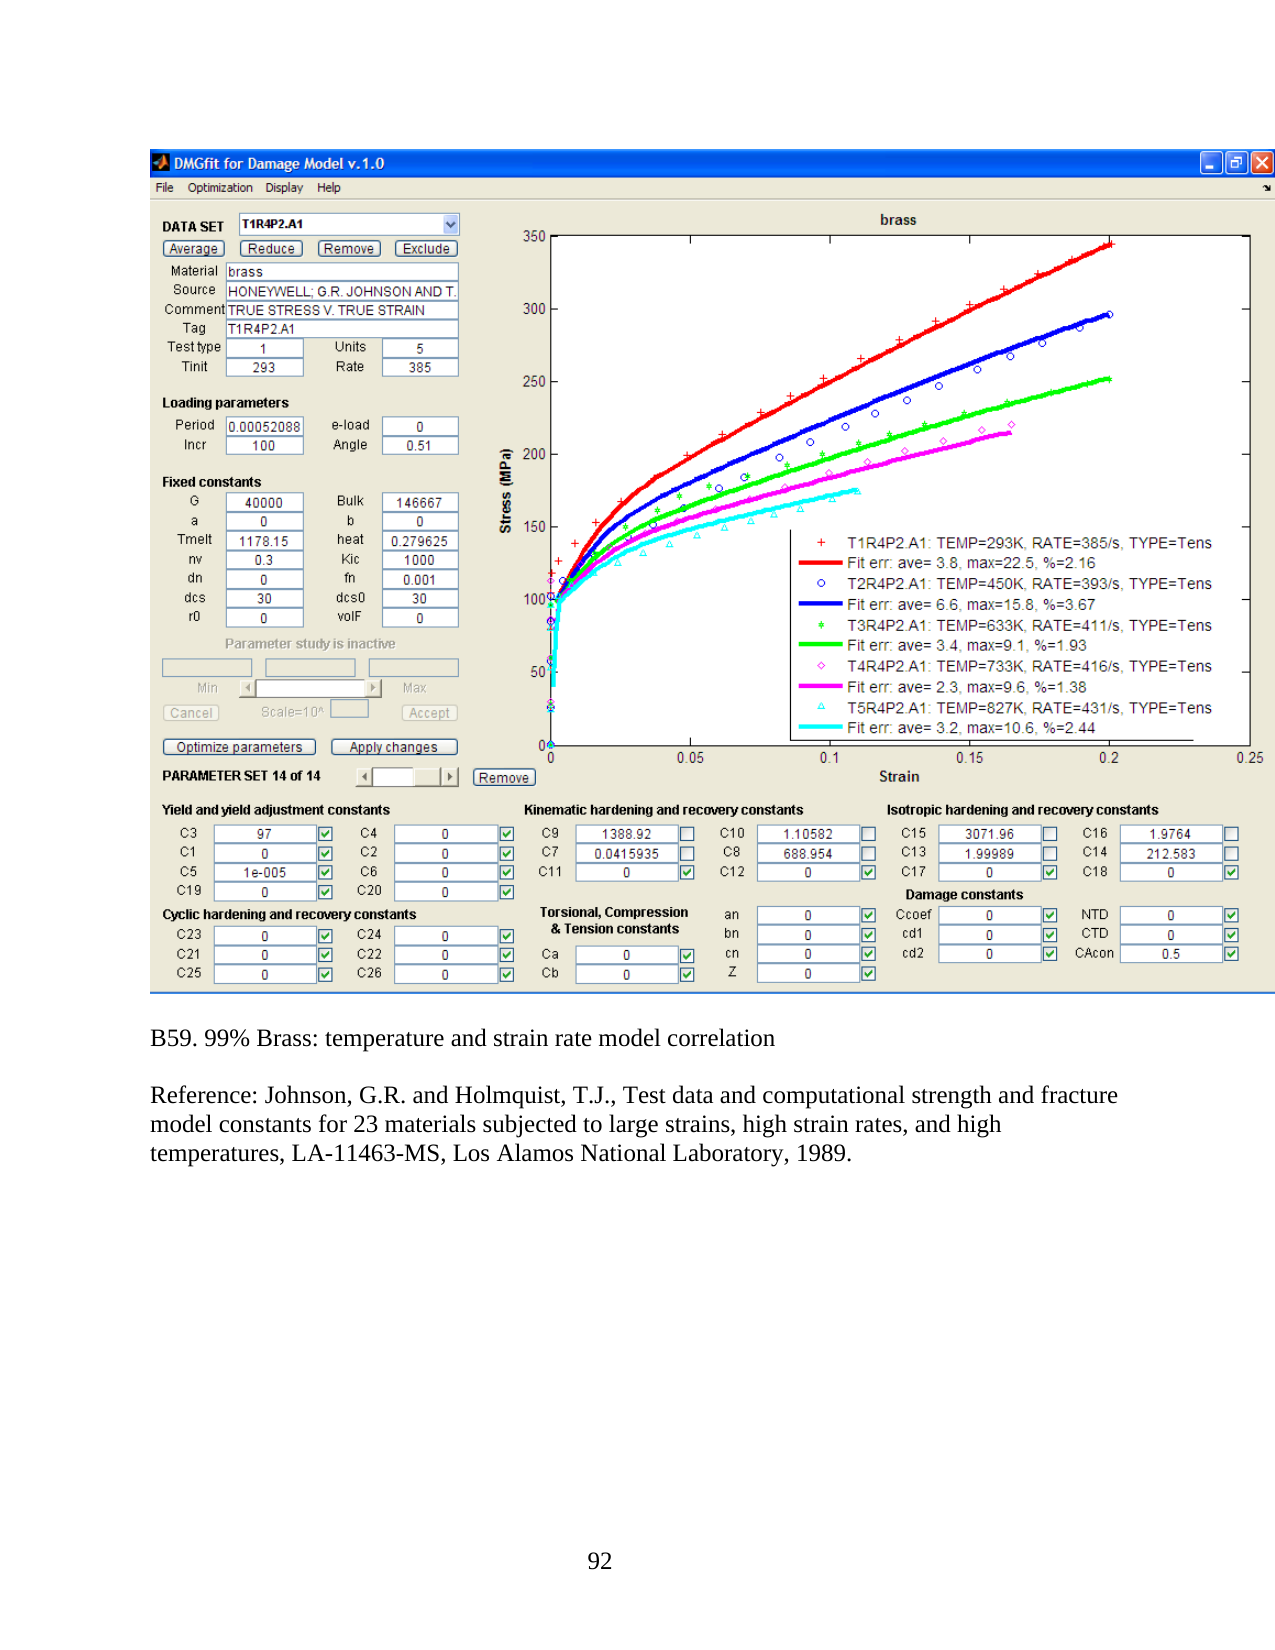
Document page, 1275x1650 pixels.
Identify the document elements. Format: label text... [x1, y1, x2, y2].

text B59. 99% Brass: temperature and strain rate model correlation [150, 1023, 1131, 1051]
picture [150, 149, 1275, 994]
text Reference: Johnson, G.R. and Holmquist, T.J., Test data and computational strength and fracture model constants for 23 materials subjected to large strains, high strain rates, and high temperatures, LA-11463-MS, Los Alamos National Laboratory, 1989. [150, 1080, 1131, 1166]
